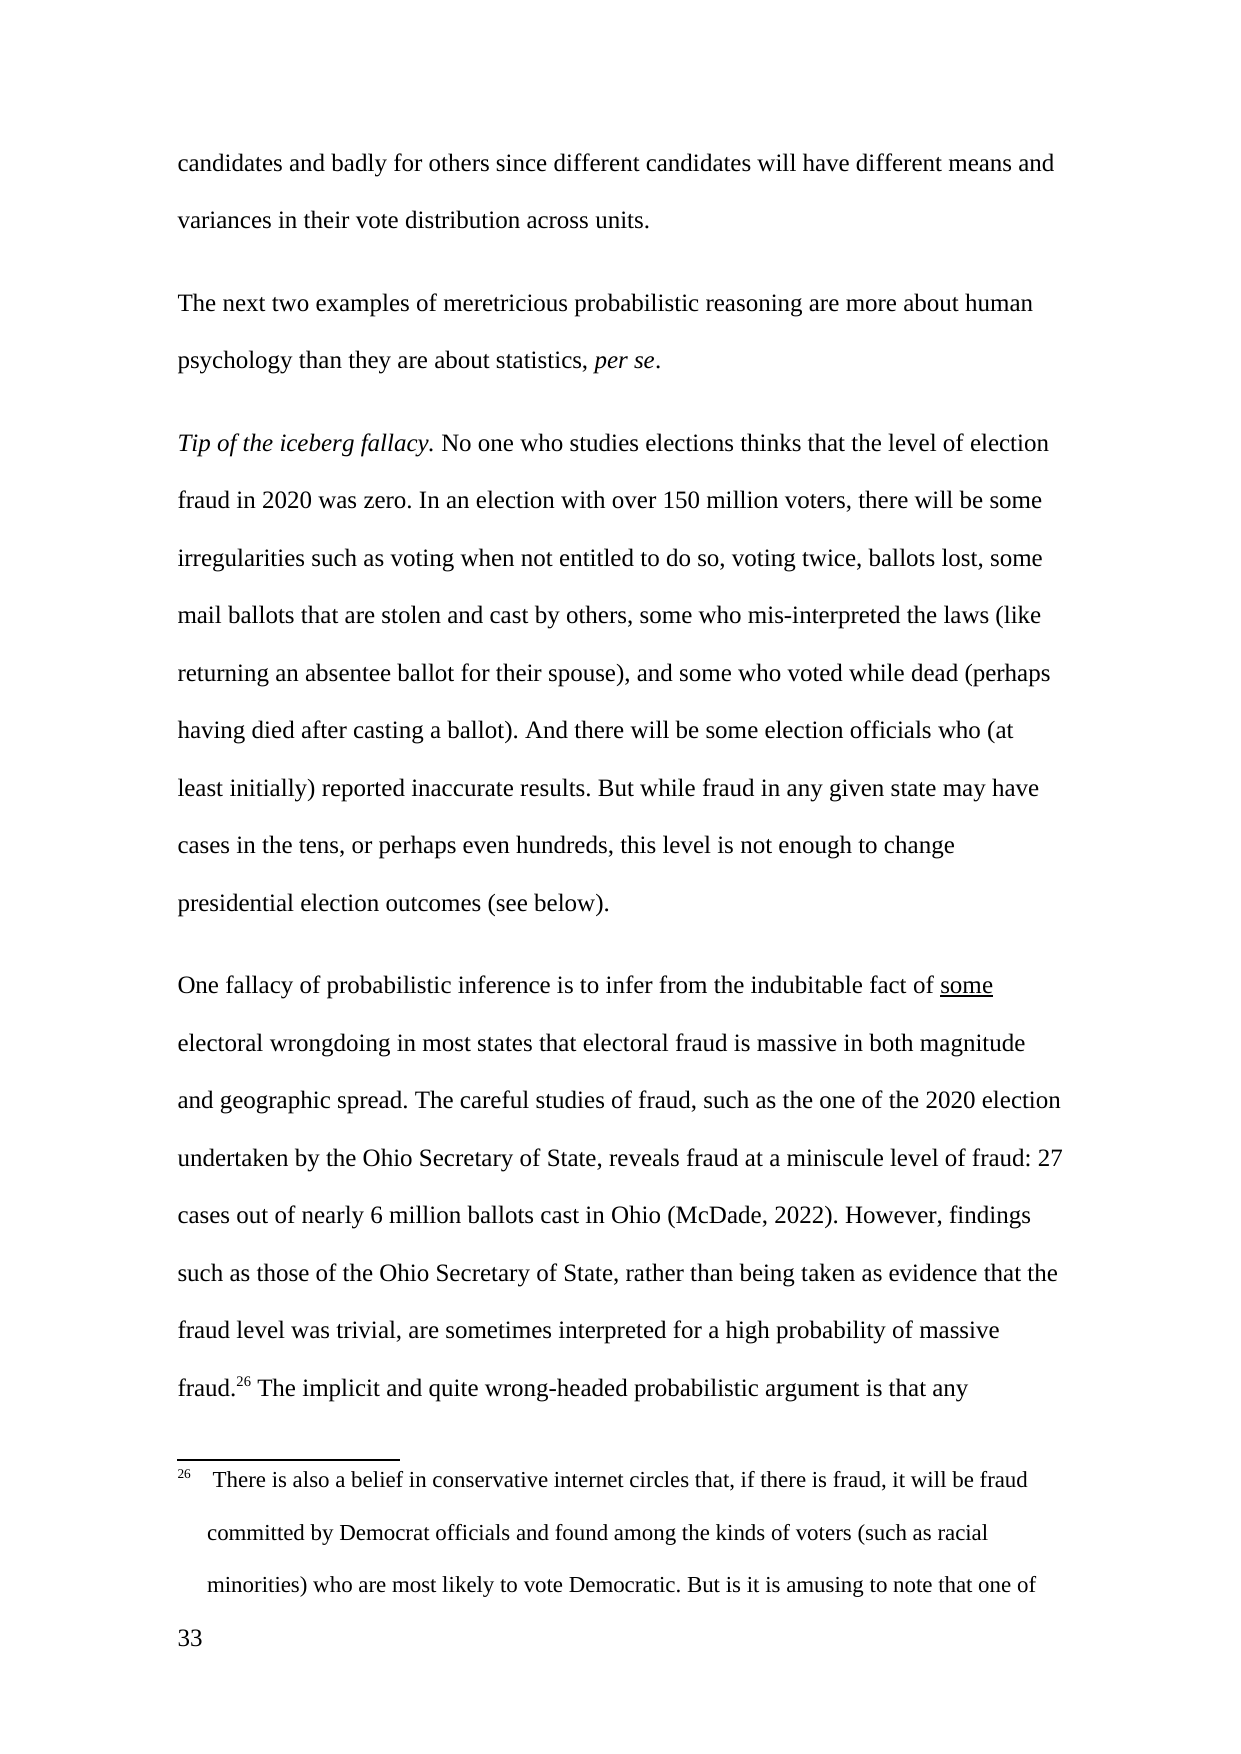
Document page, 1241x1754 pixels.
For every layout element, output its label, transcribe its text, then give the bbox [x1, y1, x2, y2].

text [177, 970, 1063, 1401]
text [177, 148, 1063, 234]
text Tip of the iceberg fallacy. No one who studies elections thinks that the level of election fraud in 2020 was zero. In an election with over 150 million voters, there will be some irregularities such as voting when not entitled to do so, voting twice, ballots lost, some mail ballots that are stolen and cast by others, some who mis-interpreted the laws (like returning an absentee ballot for their spouse), and some who voted while dead (perhaps having died after casting a ballot). And there will be some election officials who (at least initially) reported inaccurate results. But while fraud in any given state may have cases in the tens, or perhaps even hundreds, this level is not enough to change presidential election outcomes (see below). [177, 428, 1063, 916]
text The next two examples of meretricious probabilistic reasoning are more about human psychology than they are about statistics, per se. [177, 288, 1063, 374]
